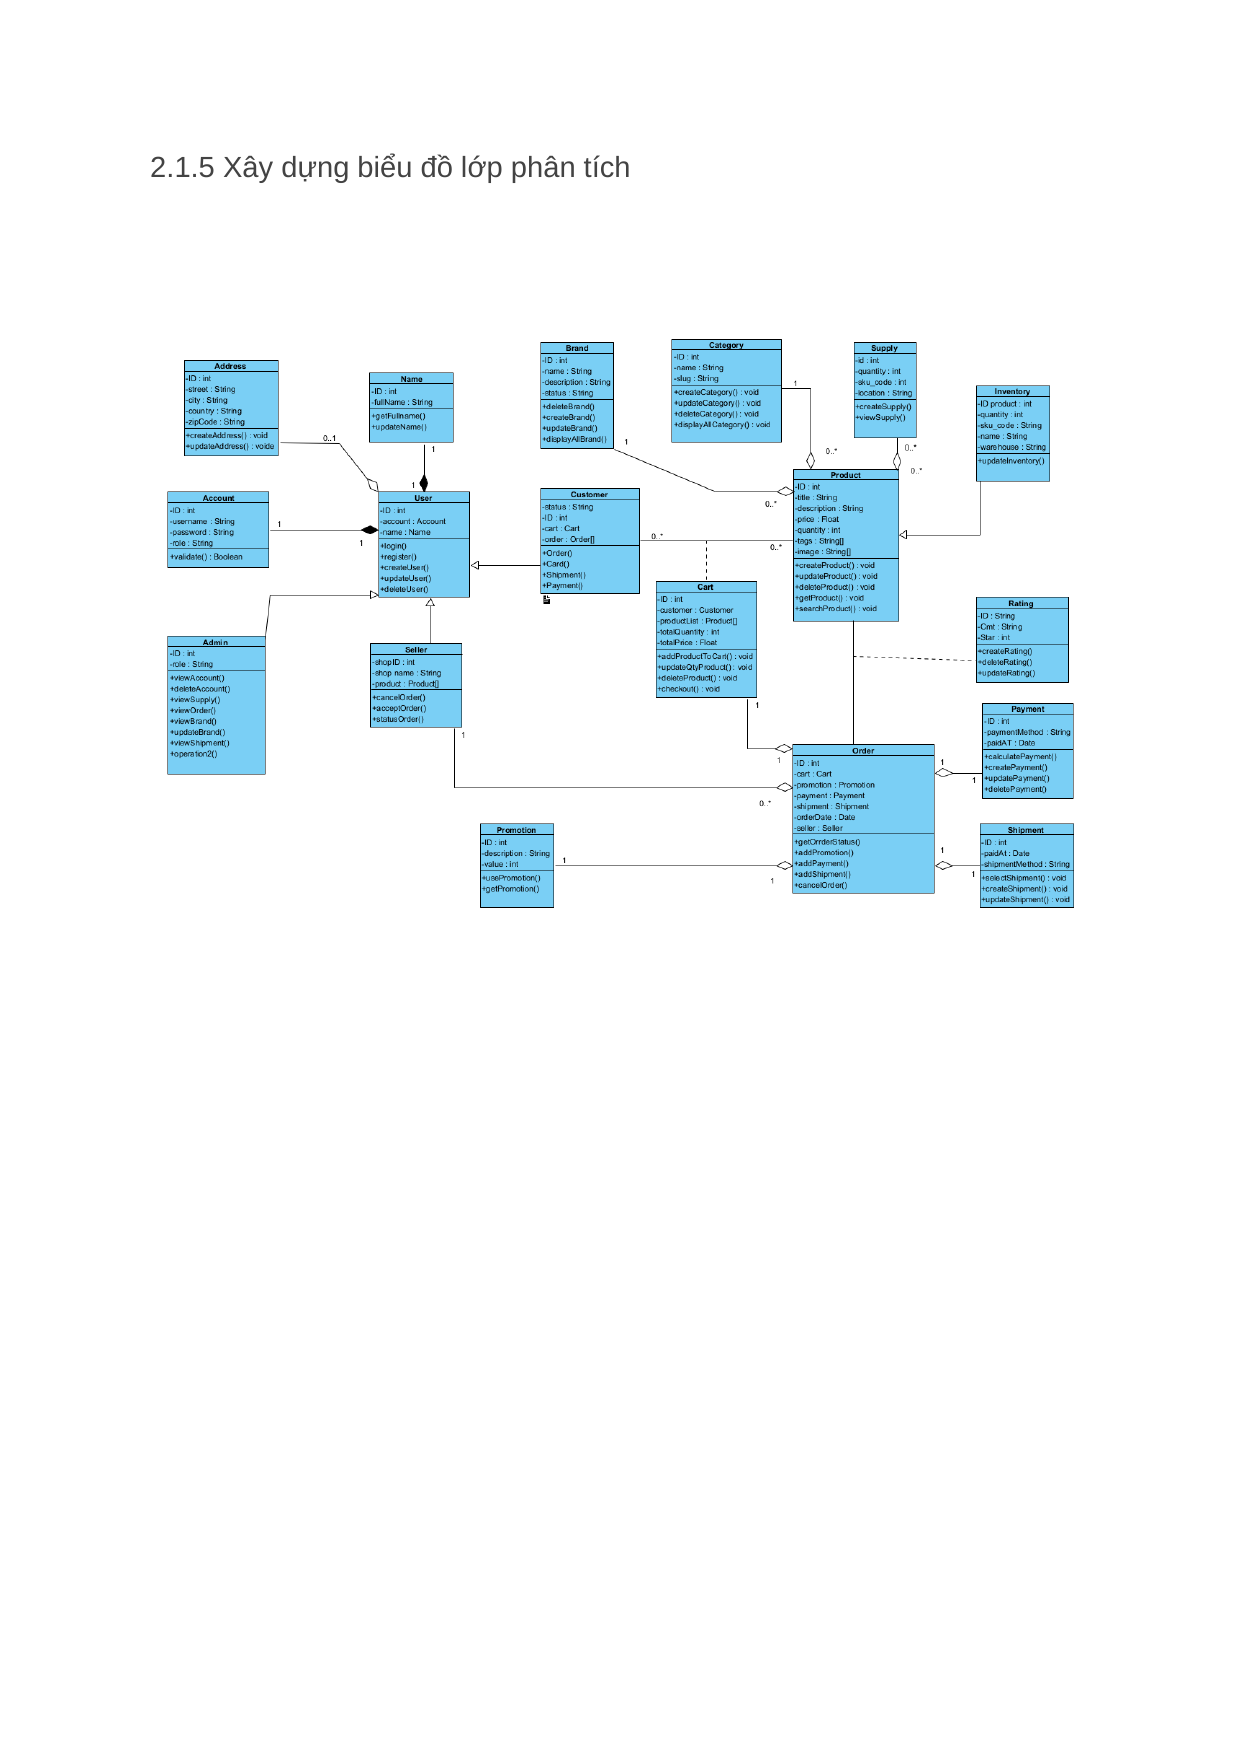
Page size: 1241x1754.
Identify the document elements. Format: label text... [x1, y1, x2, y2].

picture [150, 337, 1091, 917]
subtitle 2.1.5 Xây dựng biểu đồ lớp phân tích [150, 150, 1082, 183]
